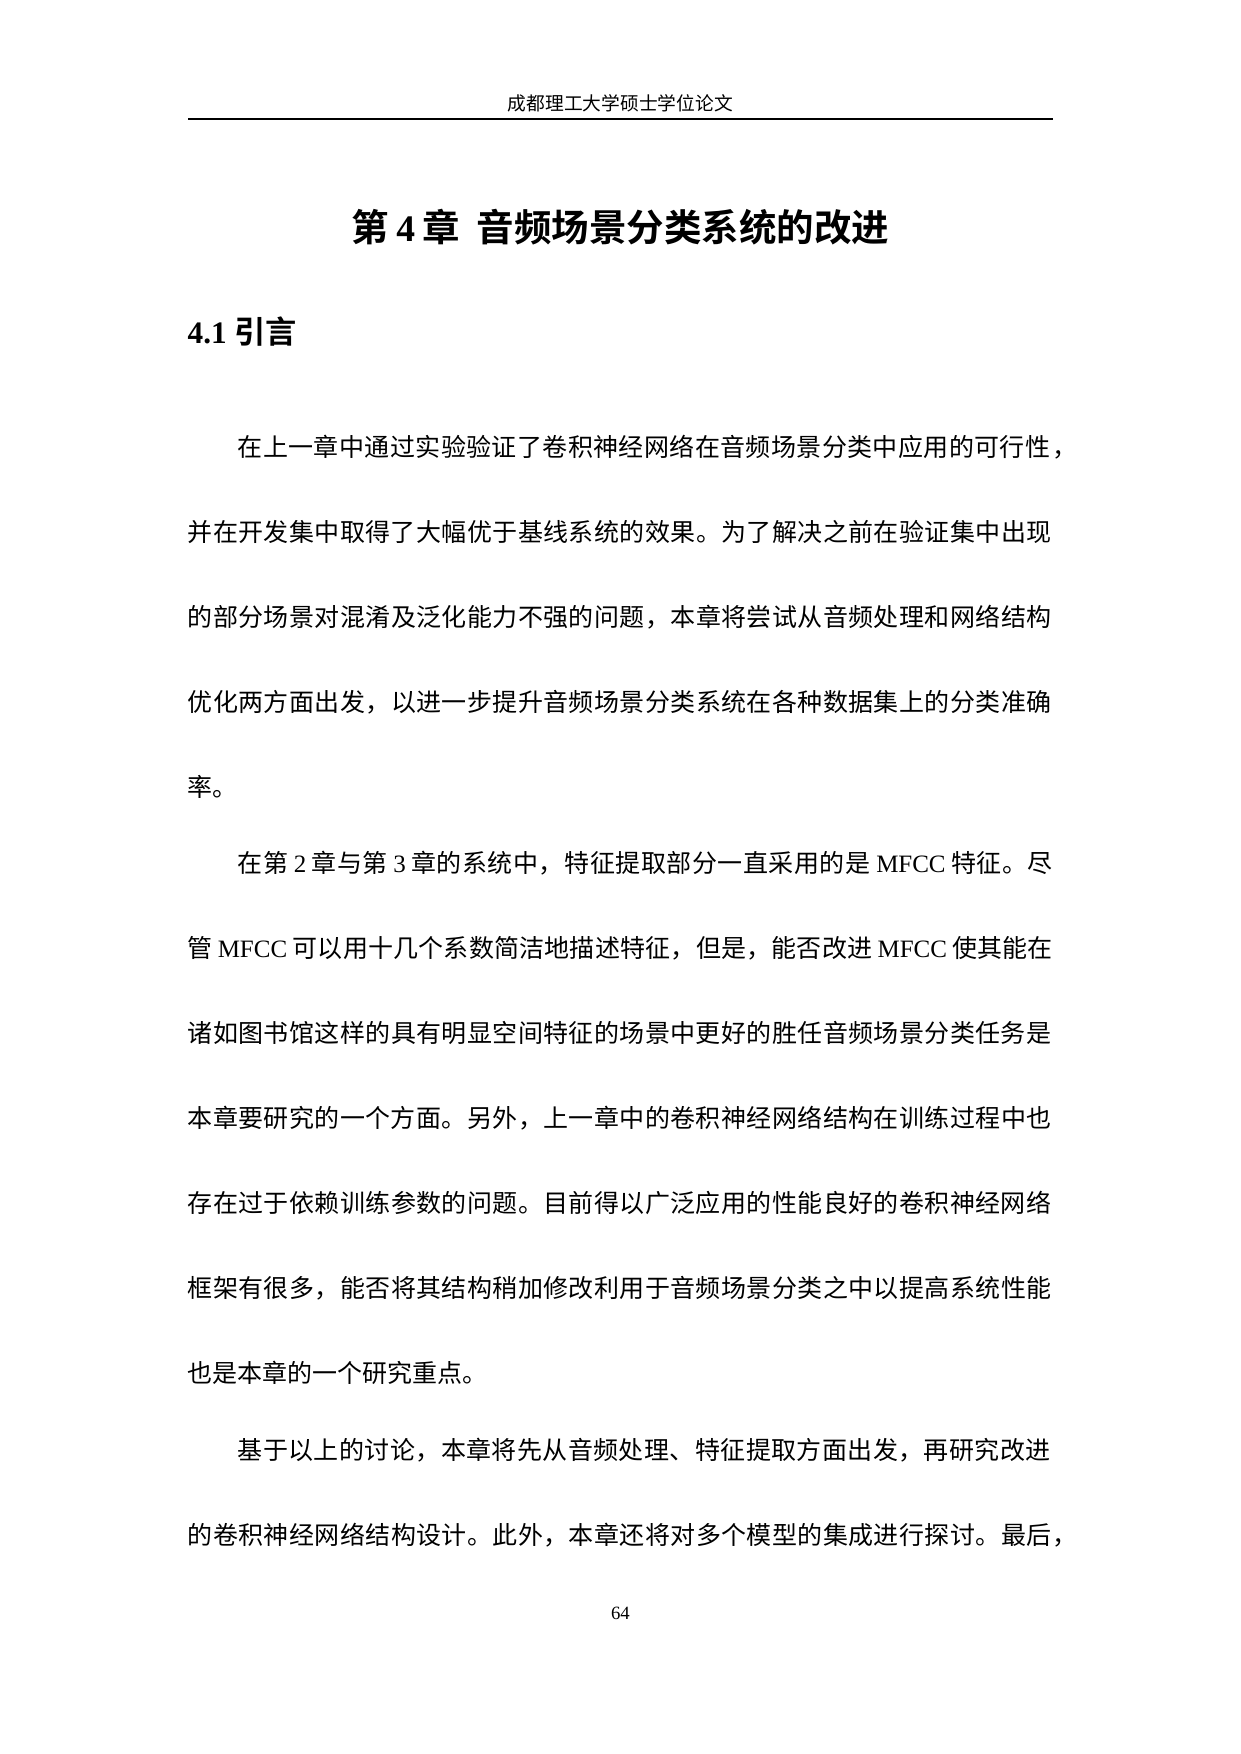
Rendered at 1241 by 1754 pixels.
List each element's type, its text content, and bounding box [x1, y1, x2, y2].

text 在上一章中通过实验验证了卷积神经网络在音频场景分类中应用的可行性，并在开发集中取得了大幅优于基线系统的效果。为了解决之前在验证集中出现的部分场景对混淆及泛化能力不强的问题，本章将尝试从音频处理和网络结构优化两方面出发，以进一步提升音频场景分类系统在各种数据集上的分类准确率。 [187, 412, 1053, 819]
subtitle 第4章 音频场景分类系统的改进 [187, 191, 1053, 258]
subtitle 4.1 引言 [187, 296, 1053, 364]
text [187, 1414, 1053, 1567]
text 在第2章与第3章的系统中，特征提取部分一直采用的是MFCC特征。尽管MFCC可以用十几个系数简洁地描述特征，但是，能否改进MFCC使其能在诸如图书馆这样的具有明显空间特征的场景中更好的胜任音频场景分类任务是本章要研究的一个方面。另外，上一章中的卷积神经网络结构在训练过程中也存在过于依赖训练参数的问题。目前得以广泛应用的性能良好的卷积神经网络框架有很多，能否将其结构稍加修改利用于音频场景分类之中以提高系统性能也是本章的一个研究重点。 [187, 828, 1053, 1405]
